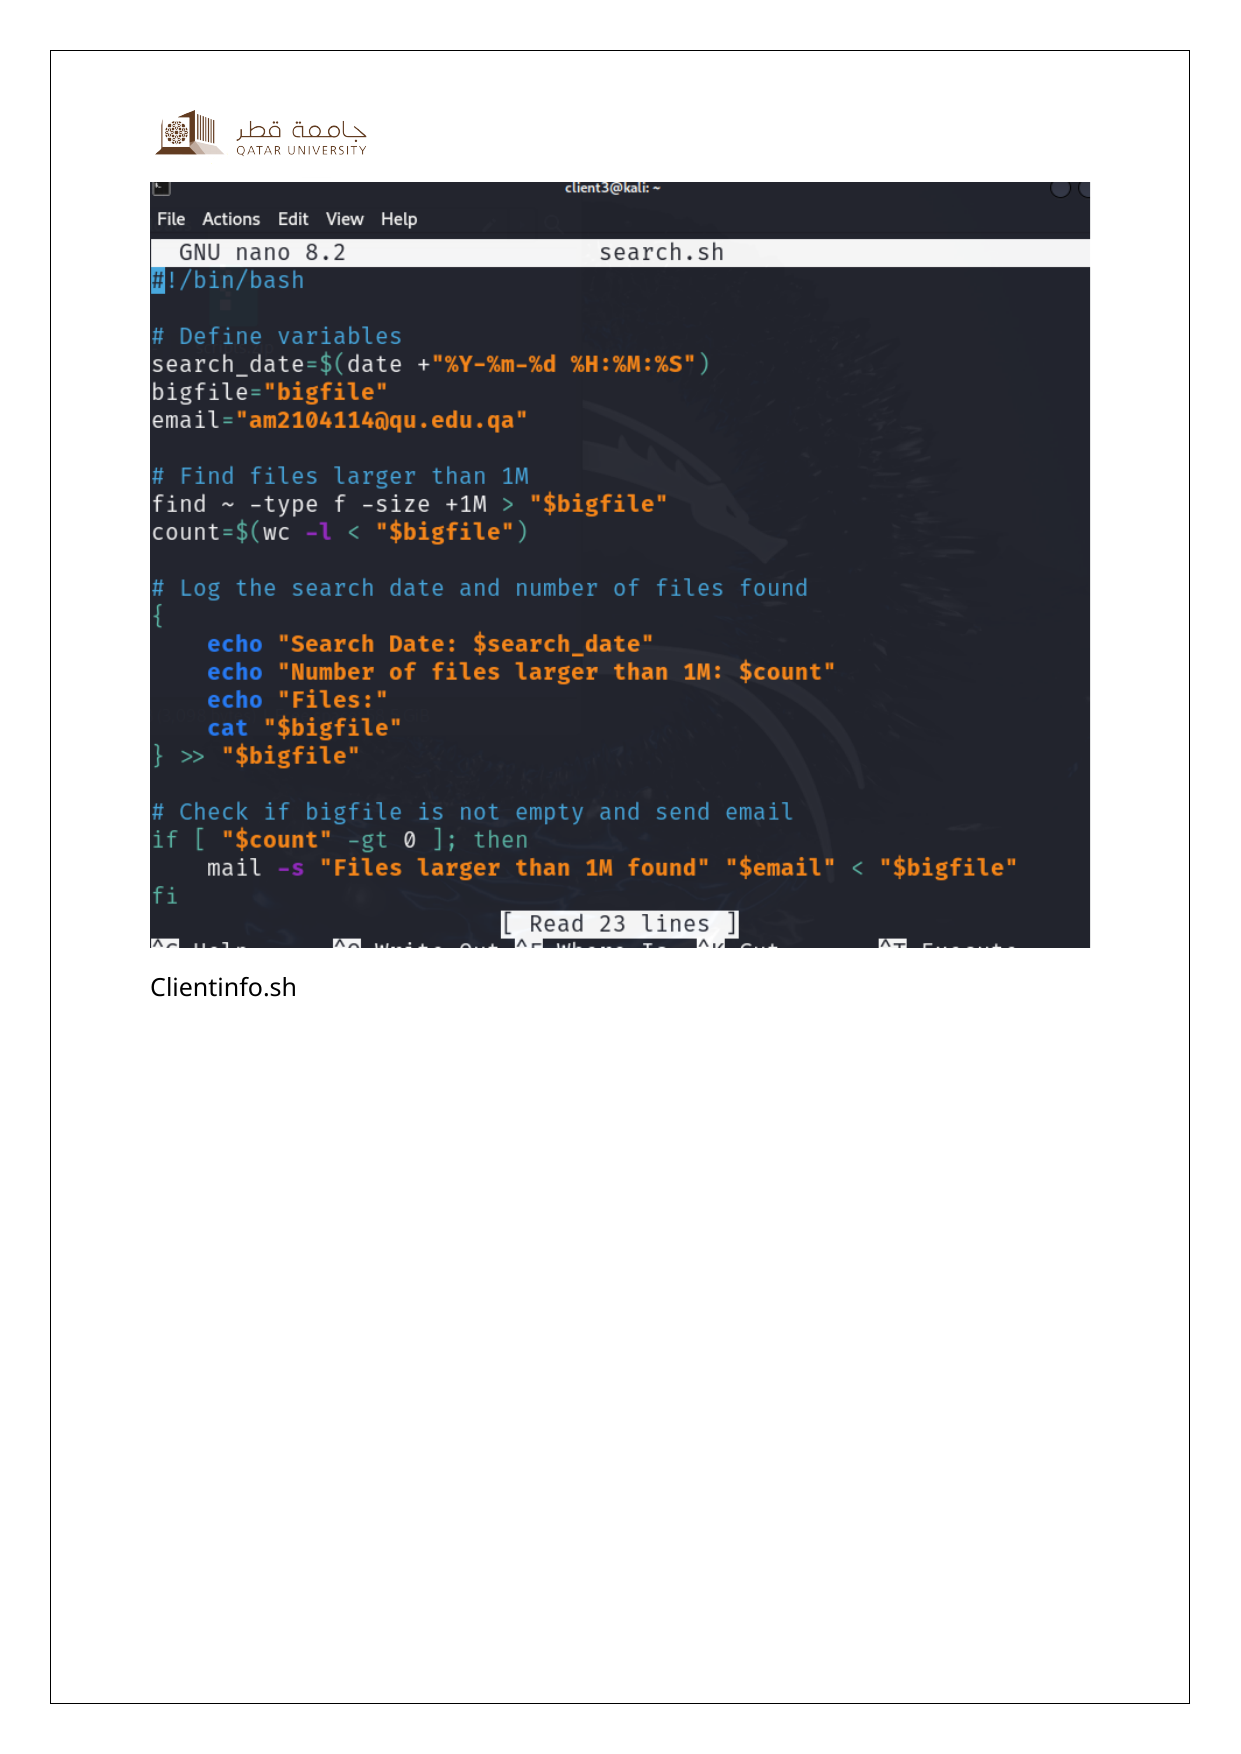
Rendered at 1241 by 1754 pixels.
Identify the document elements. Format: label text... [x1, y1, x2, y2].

text Clientinfo.sh [150, 970, 1090, 1004]
picture [150, 75, 1091, 948]
